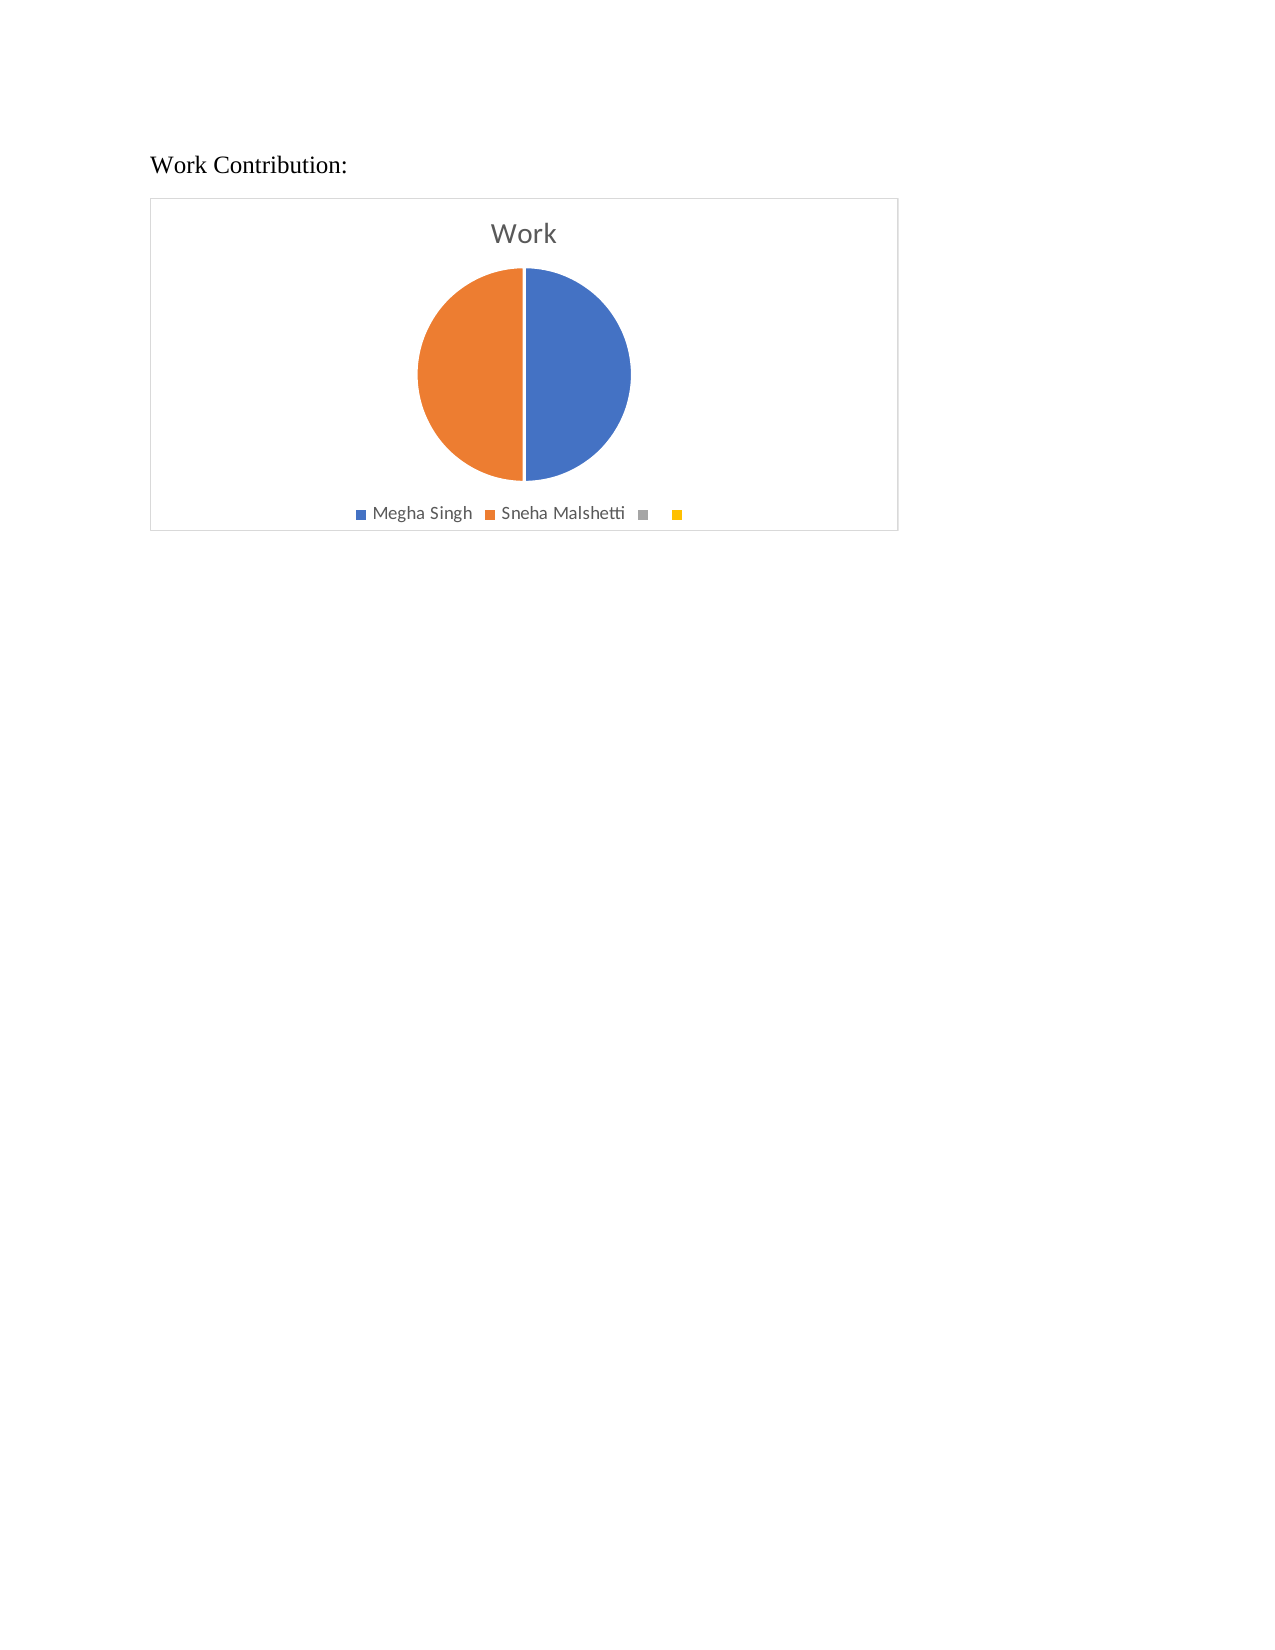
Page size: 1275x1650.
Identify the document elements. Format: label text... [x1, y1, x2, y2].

text Work Contribution: [150, 150, 1125, 179]
